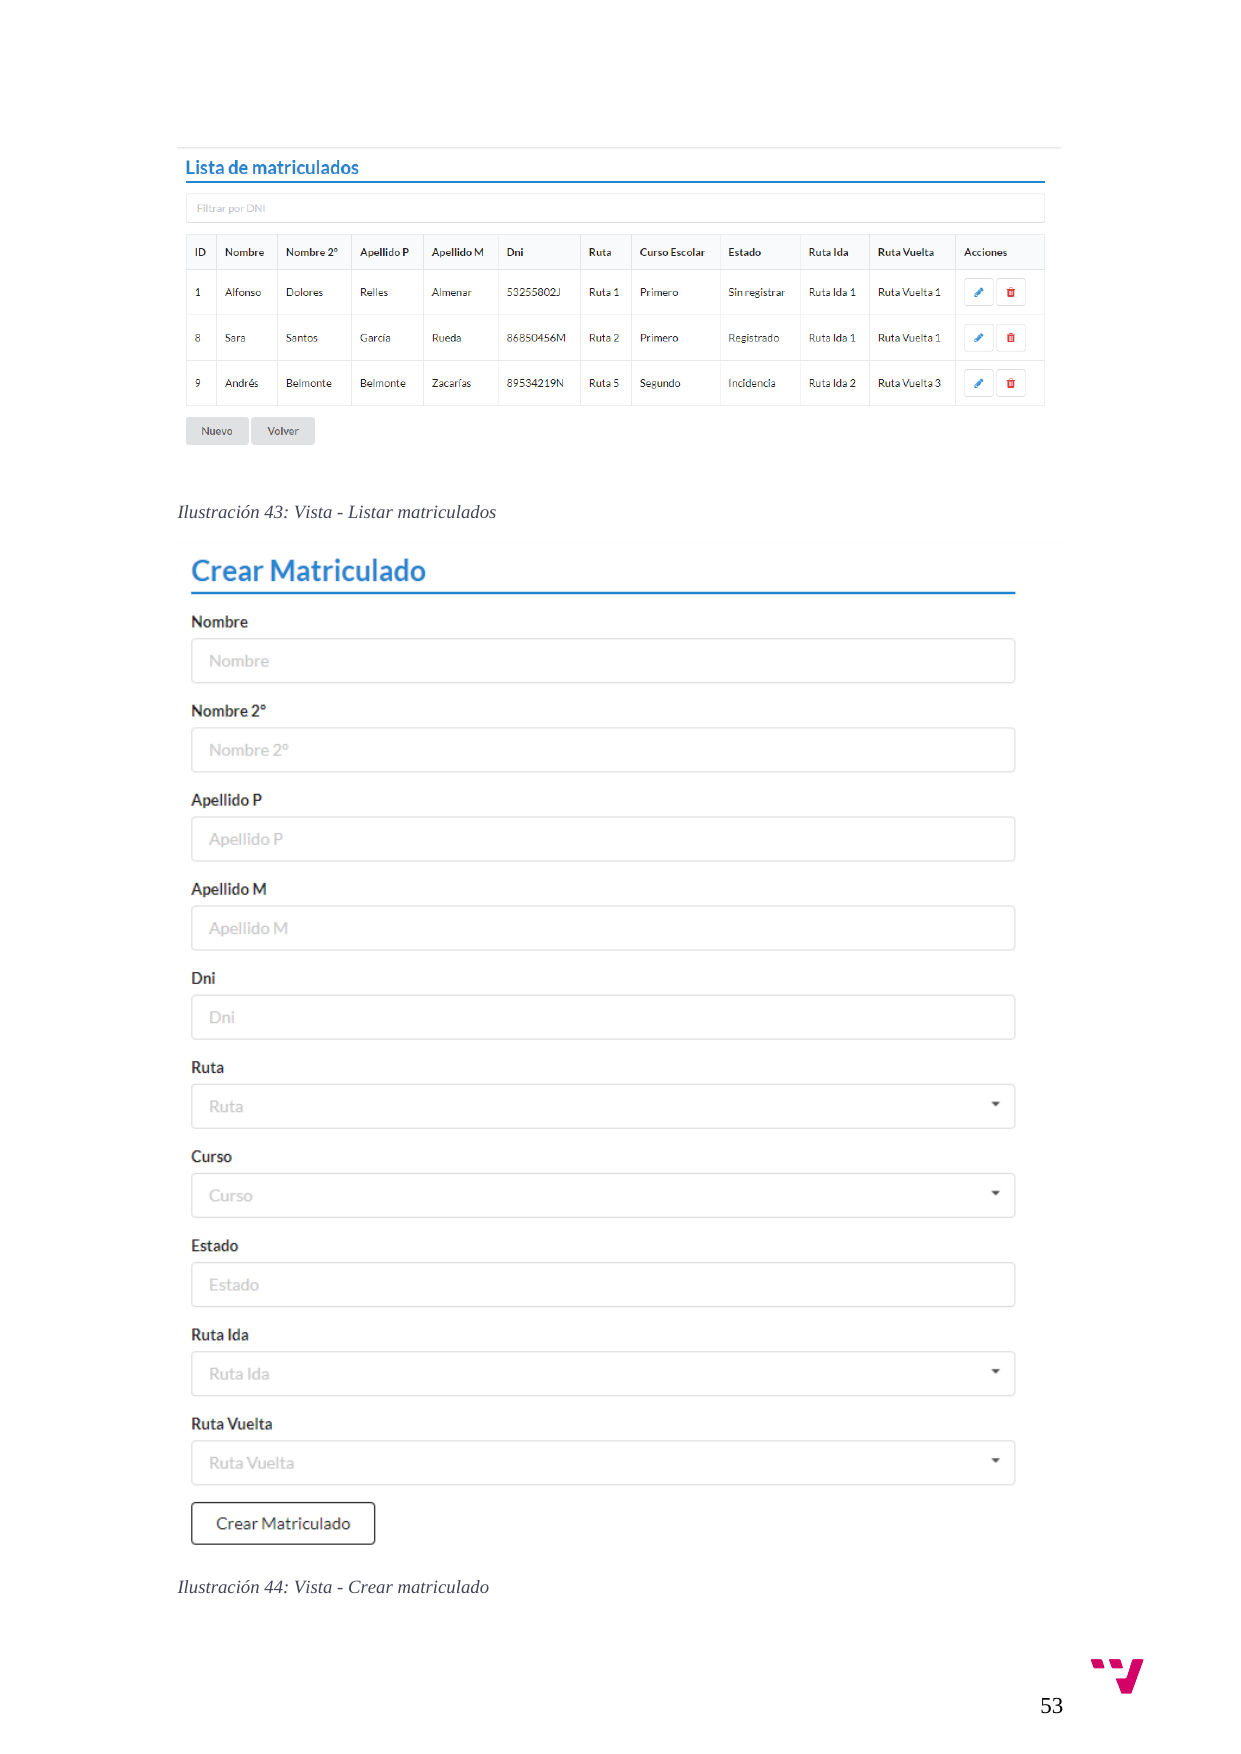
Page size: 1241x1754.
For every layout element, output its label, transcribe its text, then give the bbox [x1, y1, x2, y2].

picture [177, 542, 1063, 1552]
picture [1090, 1659, 1144, 1694]
text Ilustración 43: Vista - Listar matriculados [148, 501, 1063, 522]
text Ilustración 44: Vista - Crear matriculado [148, 1576, 1063, 1598]
picture [177, 147, 1061, 476]
